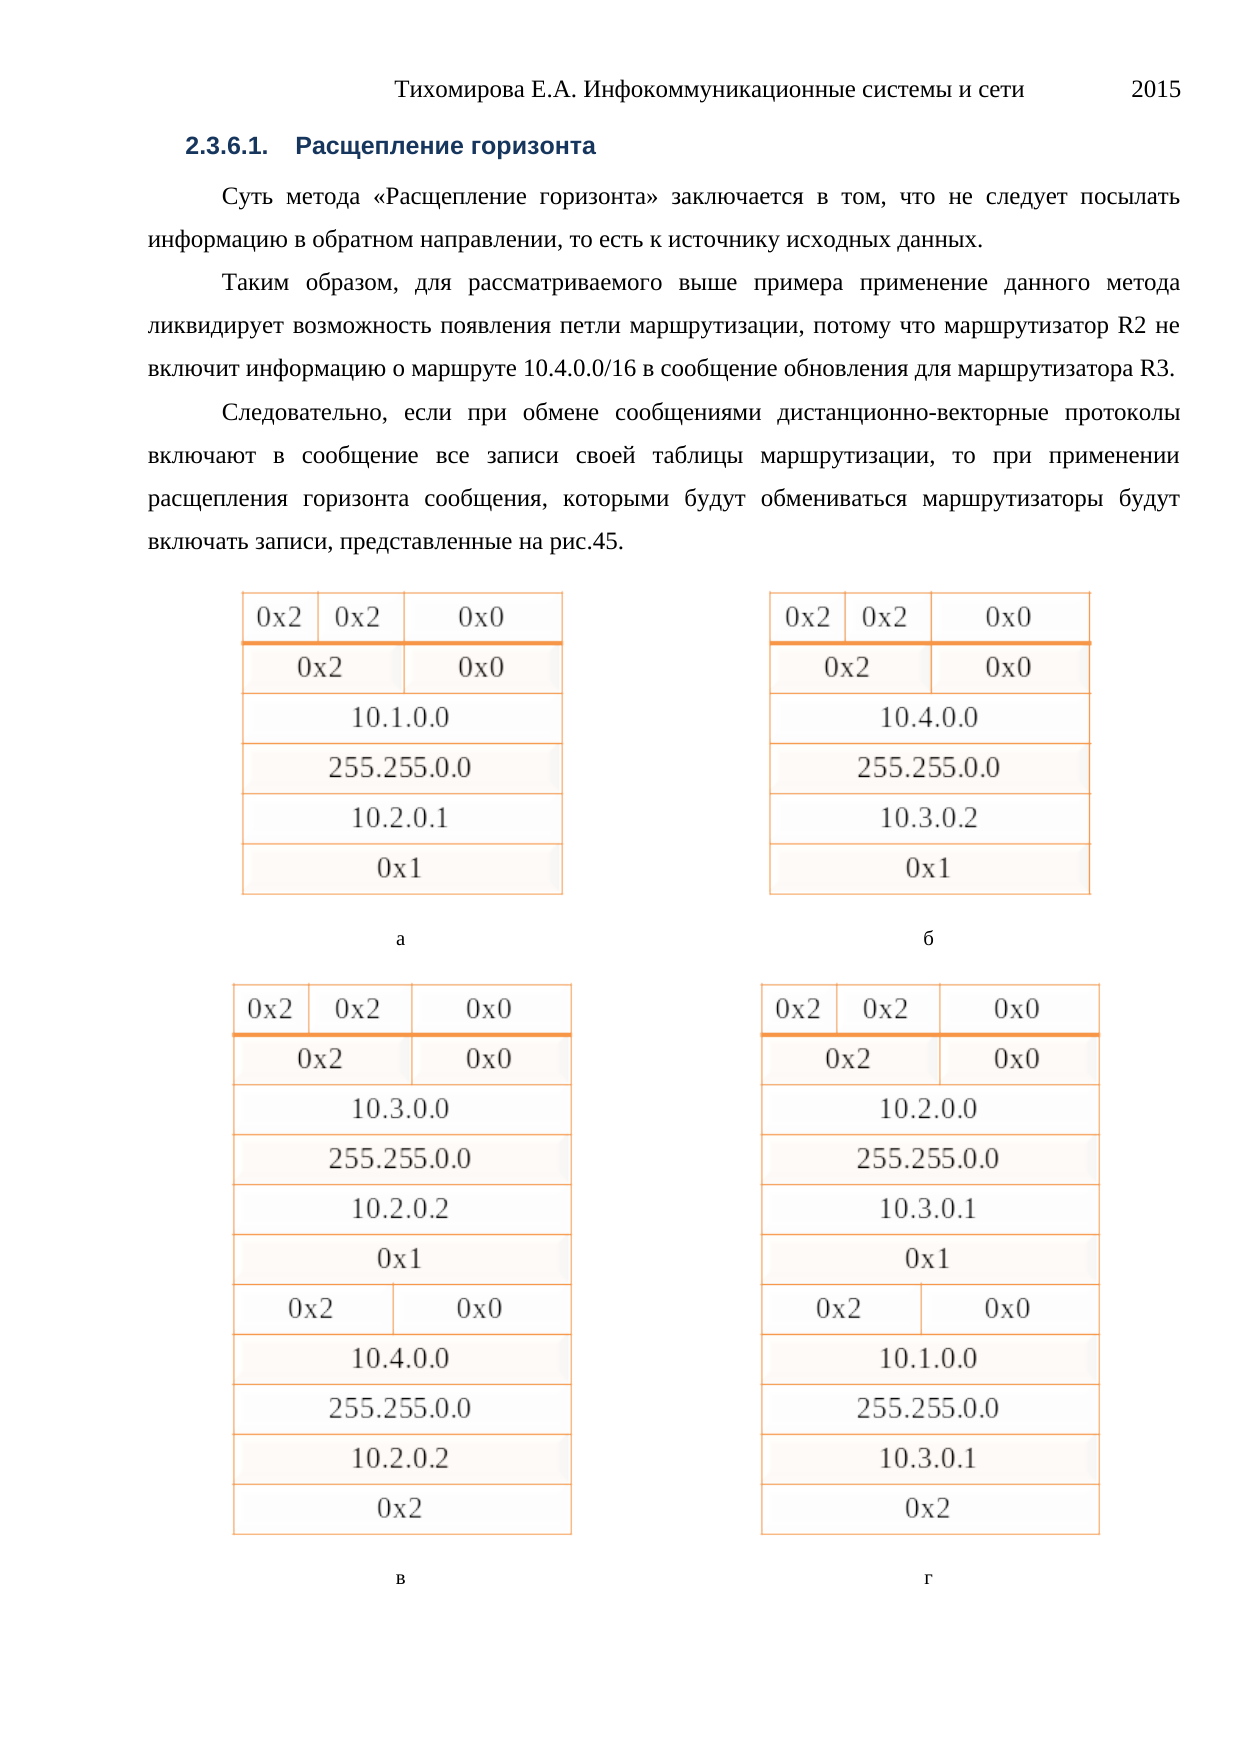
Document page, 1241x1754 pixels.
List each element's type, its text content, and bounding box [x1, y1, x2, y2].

text Следовательно, если при обмене сообщениями дистанционно-векторные протоколы включают в сообщение все записи своей таблицы маршрутизации, то при применении расщепления горизонта сообщения, которыми будут обмениваться маршрутизаторы будут включать записи, представленные на рис.45. [148, 397, 1181, 555]
table_cell г [664, 961, 1192, 1601]
table_cell в [136, 961, 664, 1601]
subtitle Расщепление горизонта [185, 131, 1181, 160]
text Суть метода «Расщепление горизонта» заключается в том, что не следует посылать информацию в обратном направлении, то есть к источнику исходных данных. [148, 181, 1181, 253]
text Таким образом, для рассматриваемого выше примера применение данного метода ликвидирует возможность появления петли маршрутизации, потому что маршрутизатор R2 не включит информацию о маршруте 10.4.0.0/16 в сообщение обновления для маршрутизатора R3. [148, 267, 1181, 382]
table_header б [664, 569, 1192, 961]
table_header а [136, 569, 664, 961]
